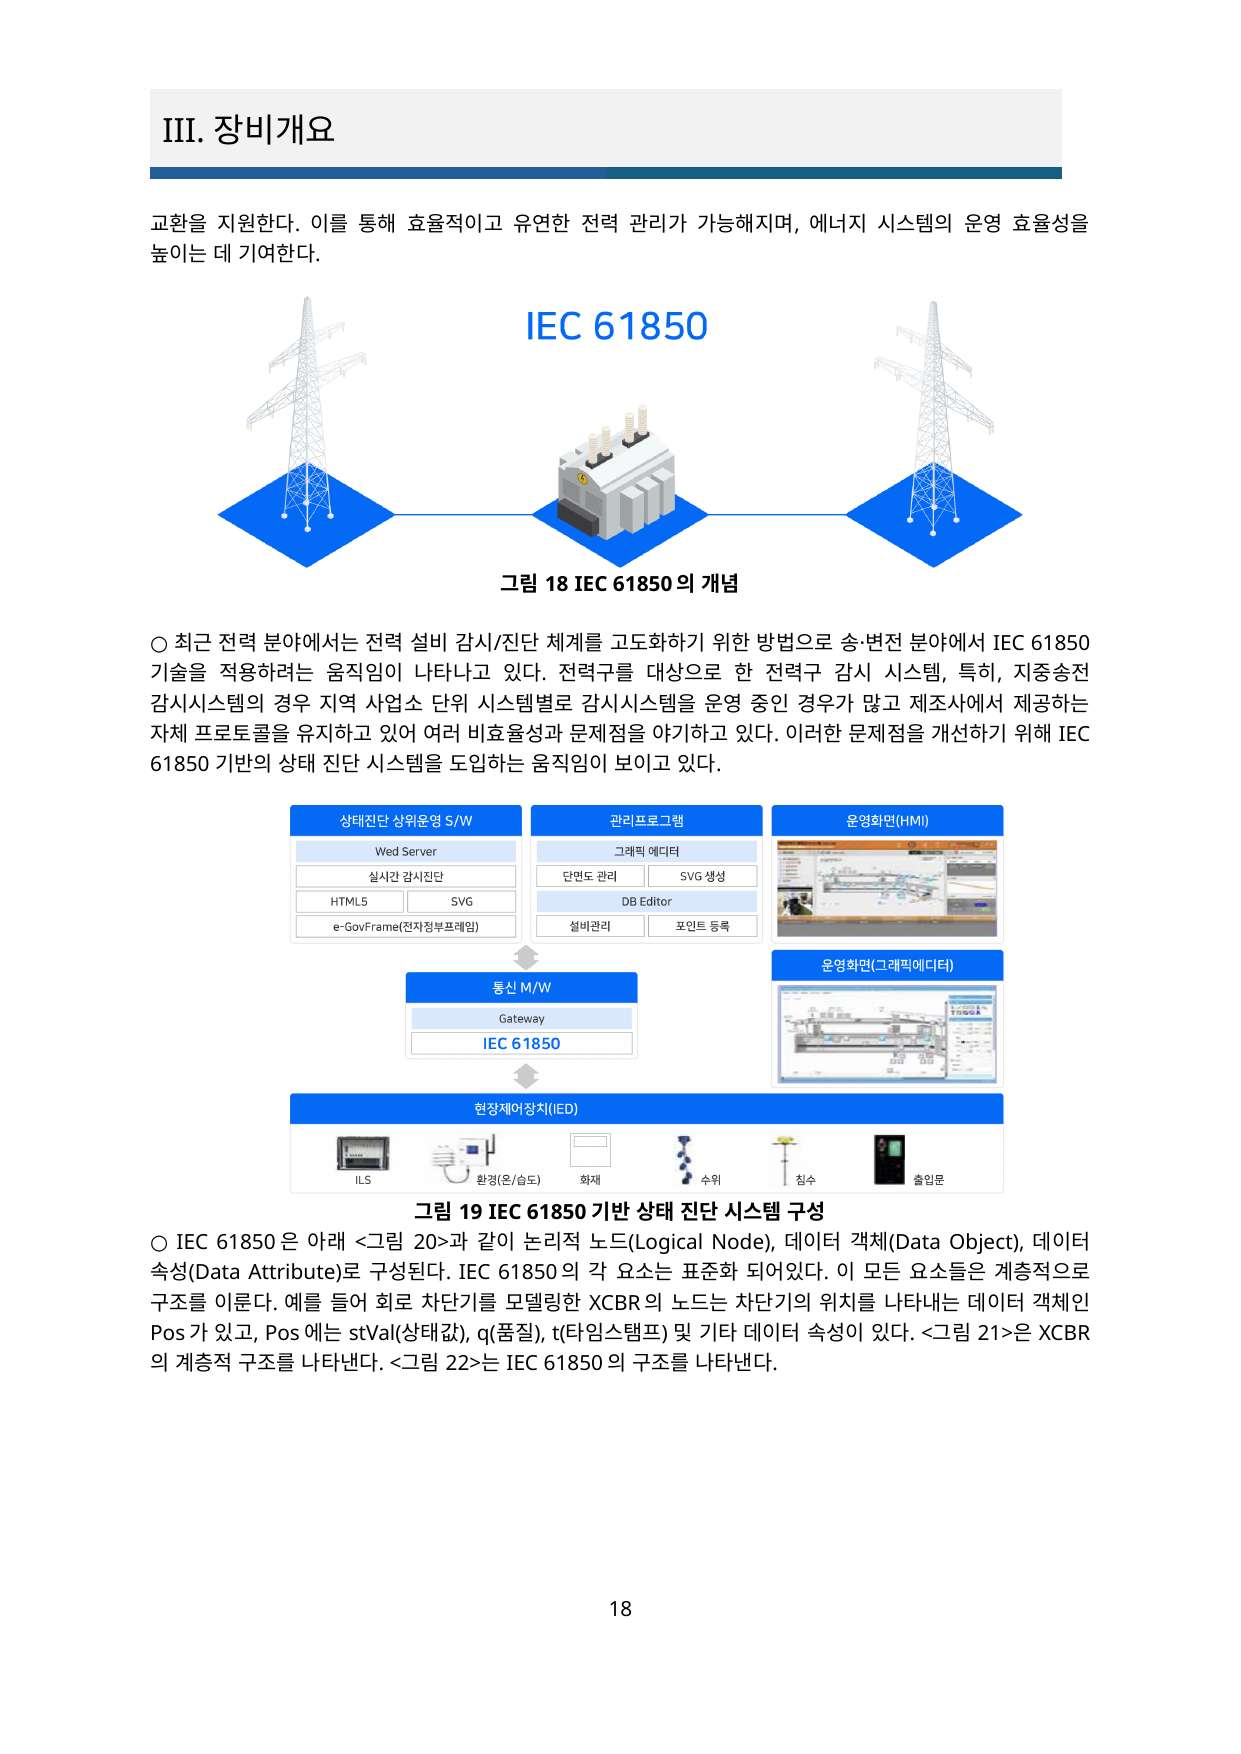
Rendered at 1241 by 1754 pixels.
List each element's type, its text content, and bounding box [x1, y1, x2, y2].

text 그림 18 IEC 61850의 개념 [150, 567, 1090, 598]
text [150, 207, 1090, 268]
picture [236, 805, 1004, 1195]
text ○ 최근 전력 분야에서는 전력 설비 감시/진단 체계를 고도화하기 위한 방법으로 송·변전 분야에서 IEC 61850 기술을 적용하려는 움직임이 나타나고 있다. 전력구를 대상으로 한 전력구 감시 시스템, 특히, 지중송전 감시시스템의 경우 지역 사업소 단위 시스템별로 감시시스템을 운영 중인 경우가 많고 제조사에서 제공하는 자체 프로토콜을 유지하고 있어 여러 비효율성과 문제점을 야기하고 있다. 이러한 문제점을 개선하기 위해 IEC 61850 기반의 상태 진단 시스템을 도입하는 움직임이 보이고 있다. [150, 626, 1090, 778]
picture [217, 296, 1023, 568]
text 그림 19 IEC 61850 기반 상태 진단 시스템 구성 [150, 1195, 1090, 1225]
text ○ IEC 61850은 아래 <그림 20>과 같이 논리적 노드(Logical Node), 데이터 객체(Data Object), 데이터 속성(Data Attribute)로 구성된다. IEC 61850의 각 요소는 표준화 되어있다. 이 모든 요소들은 계층적으로 구조를 이룬다. 예를 들어 회로 차단기를 모델링한 XCBR의 노드는 차단기의 위치를 나타내는 데이터 객체인 Pos가 있고, Pos에는 stVal(상태값), q(품질), t(타임스탬프) 및 기타 데이터 속성이 있다. <그림 21>은 XCBR의 계층적 구조를 나타낸다. <그림 22>는 IEC 61850의 구조를 나타낸다. [150, 1225, 1090, 1377]
